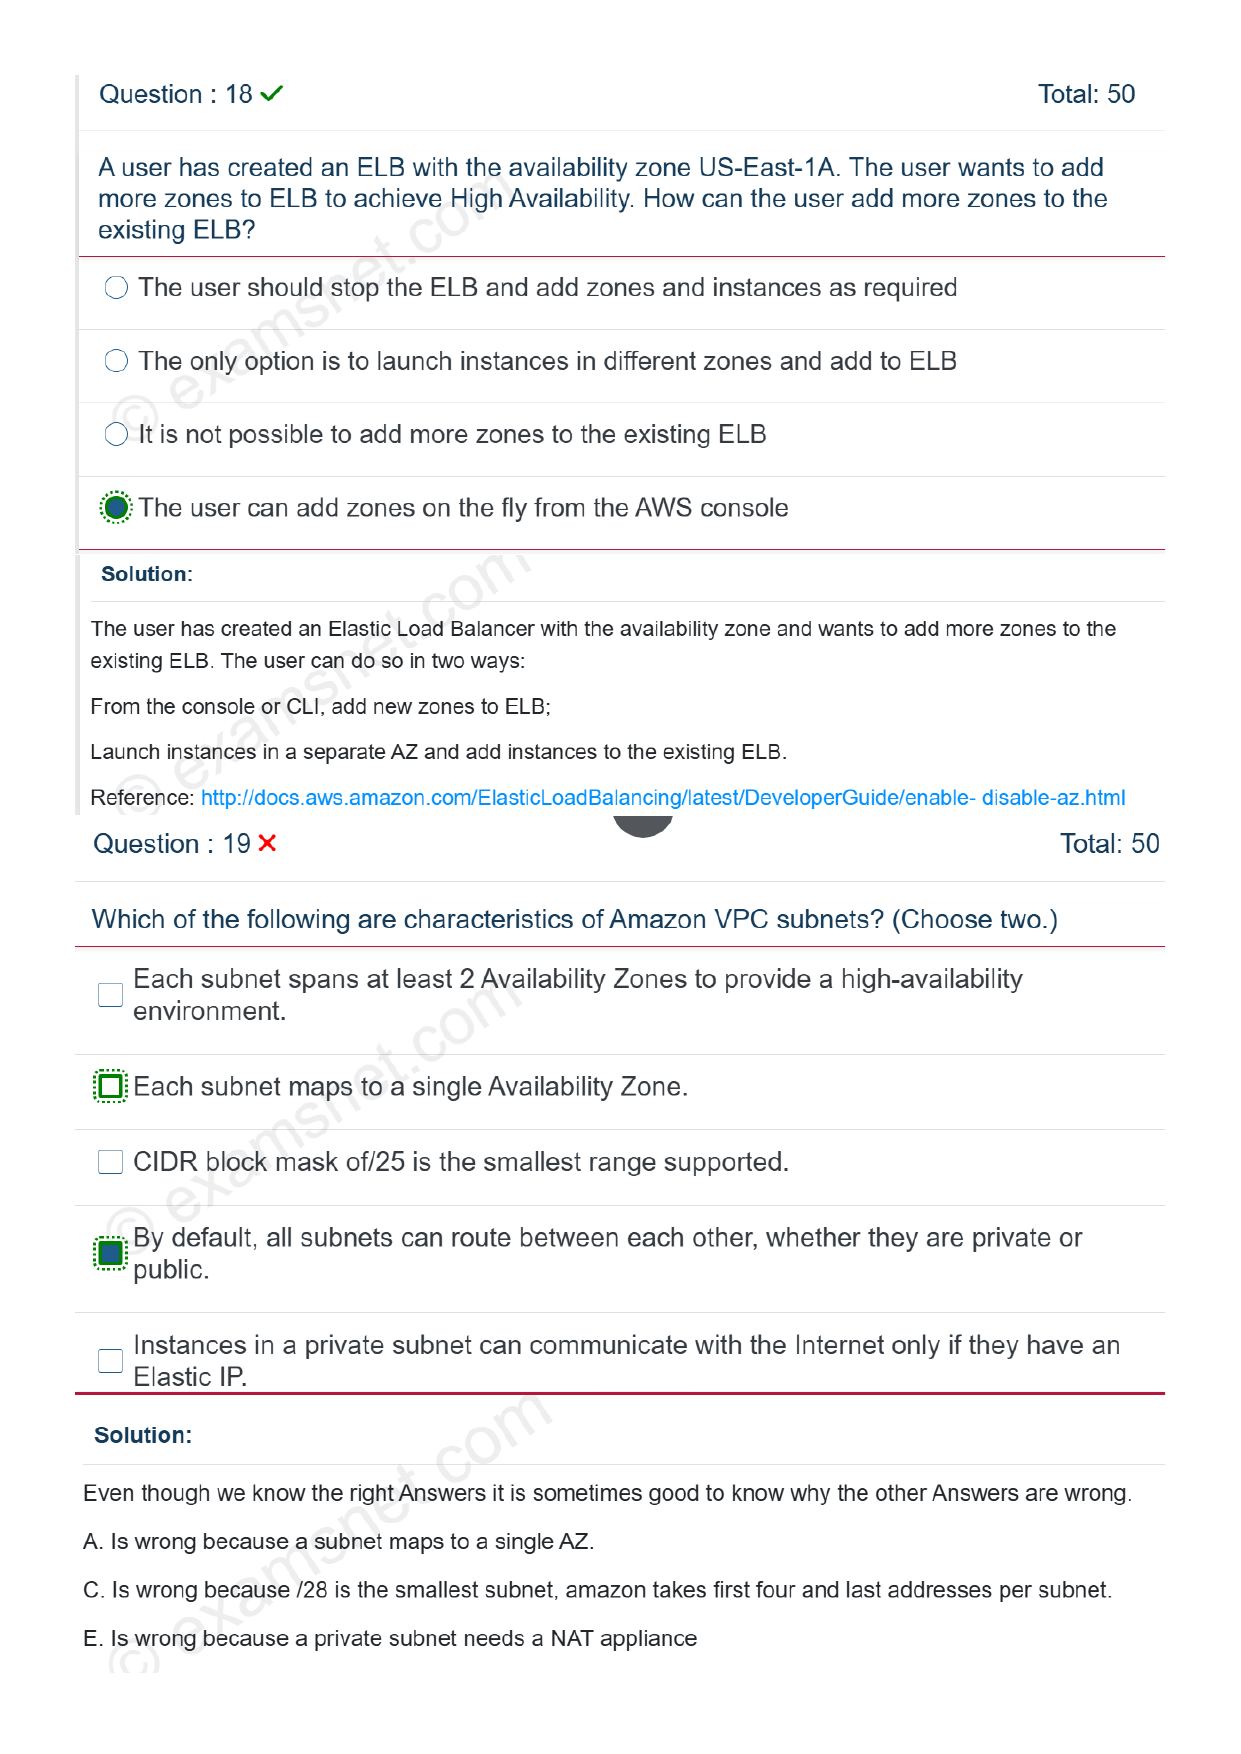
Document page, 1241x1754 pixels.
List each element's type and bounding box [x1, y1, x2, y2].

picture [75, 1391, 1166, 1673]
picture [75, 75, 1166, 554]
picture [75, 555, 1166, 815]
picture [75, 816, 1166, 1390]
